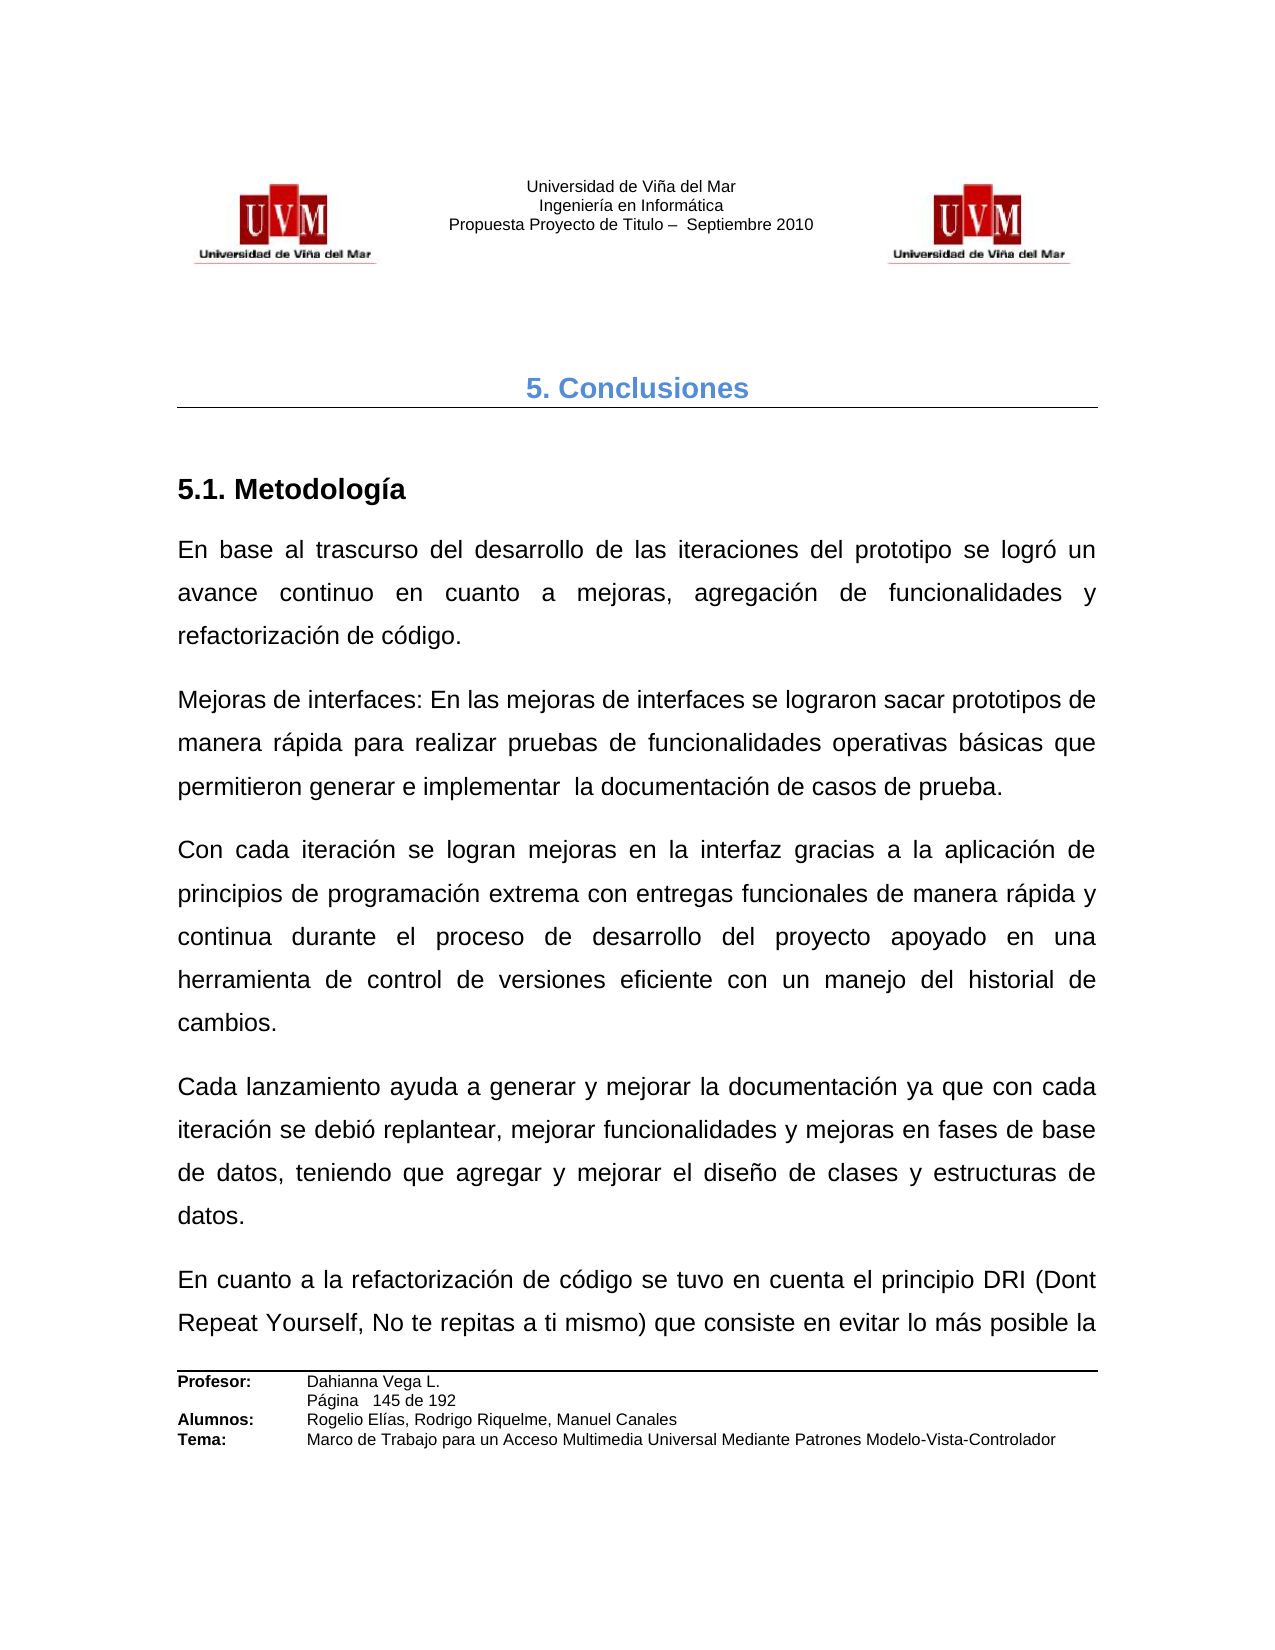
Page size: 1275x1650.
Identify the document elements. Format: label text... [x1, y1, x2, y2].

picture [177, 176, 390, 267]
text Mejoras de interfaces: En las mejoras de interfaces se lograron sacar prototipos de manera rápida para realizar pruebas de funcionalidades operativas básicas que permitieron generar e implementar la documentación de casos de prueba. [177, 685, 1098, 800]
subtitle 5.1. Metodología [177, 472, 1098, 506]
text En base al trascurso del desarrollo de las iteraciones del prototipo se logró un avance continuo en cuanto a mejoras, agregación de funcionalidades y refactorización de código. [177, 535, 1098, 650]
title 5. Conclusiones [177, 371, 1098, 407]
text Cada lanzamiento ayuda a generar y mejorar la documentación ya que con cada iteración se debió replantear, mejorar funcionalidades y mejoras en fases de base de datos, teniendo que agregar y mejorar el diseño de clases y estructuras de datos. [177, 1072, 1098, 1230]
picture [871, 176, 1084, 267]
text Con cada iteración se logran mejoras en la interfaz gracias a la aplicación de principios de programación extrema con entregas funcionales de manera rápida y continua durante el proceso de desarrollo del proyecto apoyado en una herramienta de control de versiones eficiente con un manejo del historial de cambios. [177, 836, 1098, 1037]
